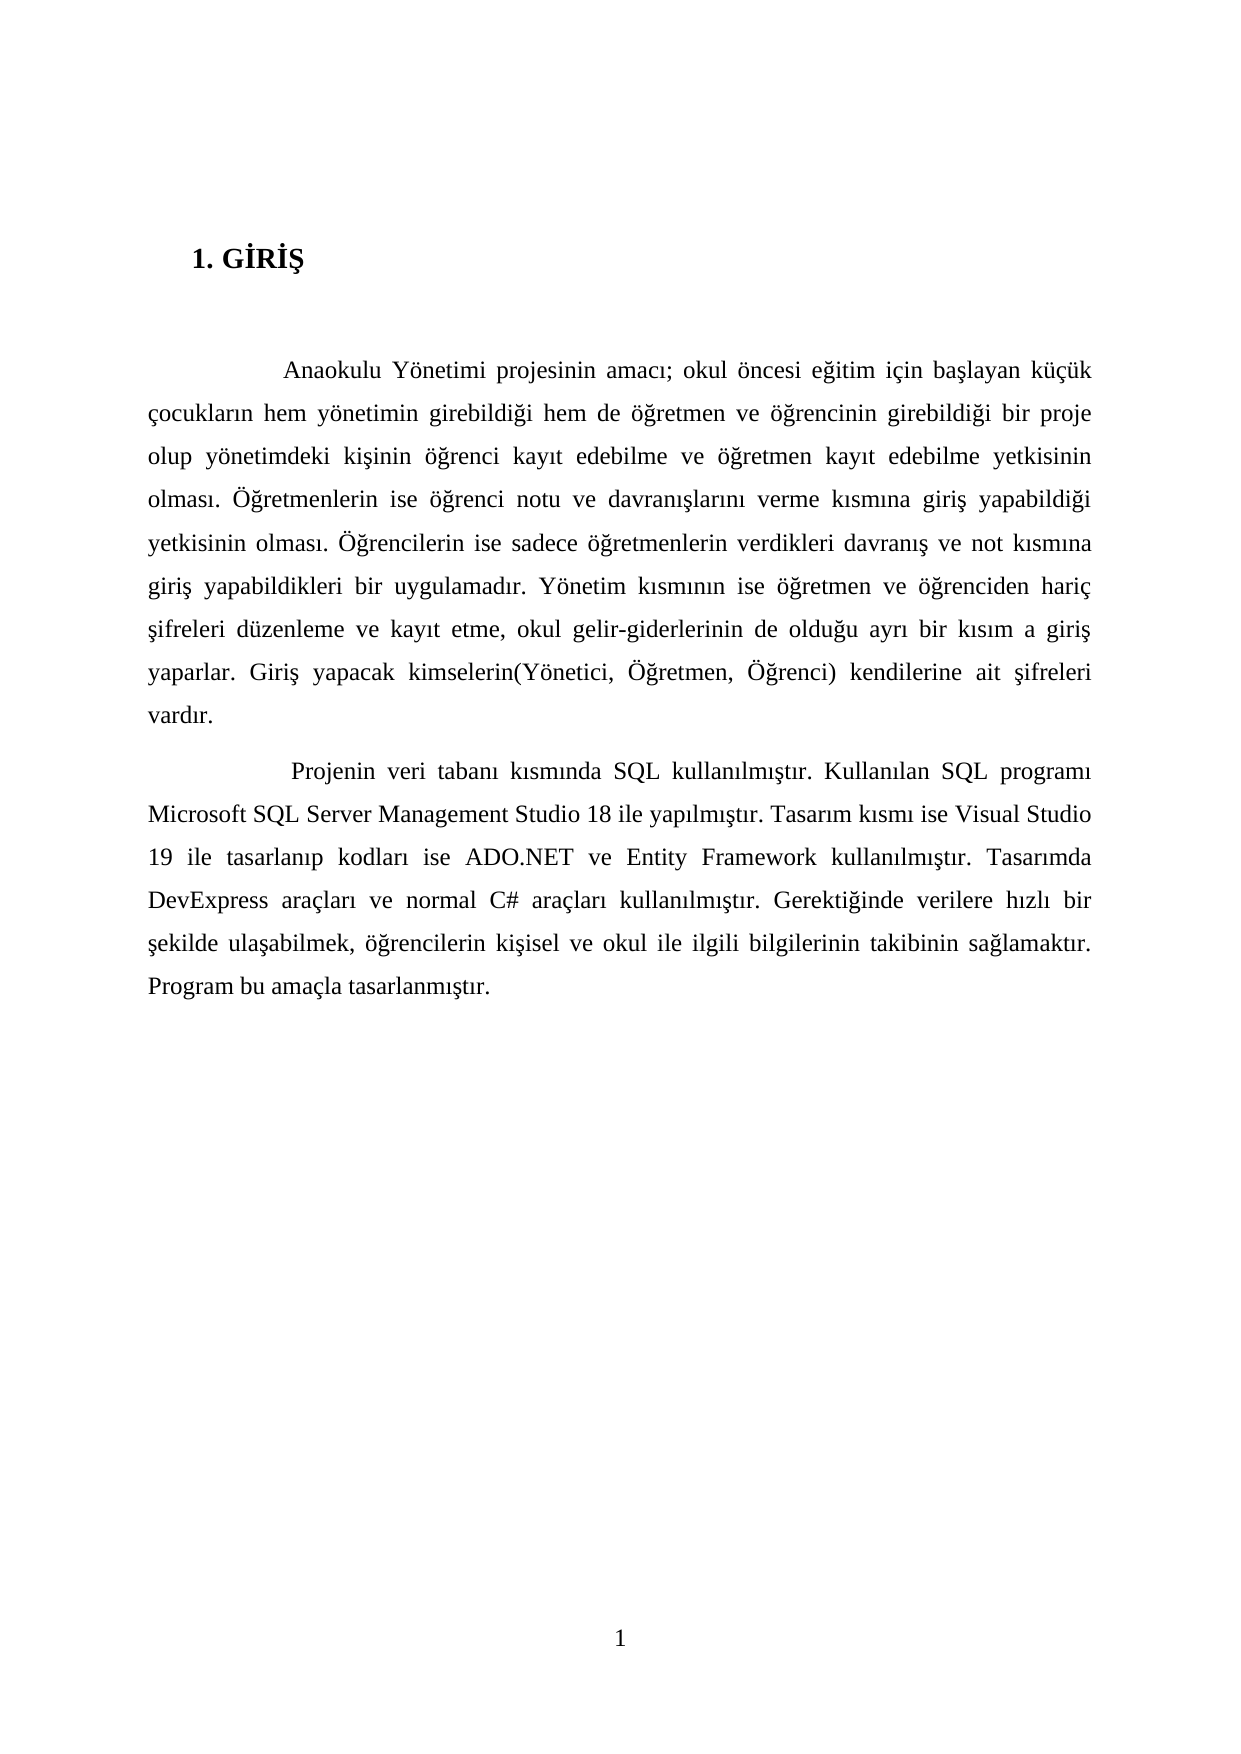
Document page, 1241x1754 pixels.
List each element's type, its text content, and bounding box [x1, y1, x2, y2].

text Anaokulu Yönetimi projesinin amacı; okul öncesi eğitim için başlayan küçük çocukların hem yönetimin girebildiği hem de öğretmen ve öğrencinin girebildiği bir proje olup yönetimdeki kişinin öğrenci kayıt edebilme ve öğretmen kayıt edebilme yetkisinin olması. Öğretmenlerin ise öğrenci notu ve davranışlarını verme kısmına giriş yapabildiği yetkisinin olması. Öğrencilerin ise sadece öğretmenlerin verdikleri davranış ve not kısmına giriş yapabildikleri bir uygulamadır. Yönetim kısmının ise öğretmen ve öğrenciden hariç şifreleri düzenleme ve kayıt etme, okul gelir-giderlerinin de olduğu ayrı bir kısım a giriş yaparlar. Giriş yapacak kimselerin(Yönetici, Öğretmen, Öğrenci) kendilerine ait şifreleri vardır. [148, 355, 1092, 729]
text Projenin veri tabanı kısmında SQL kullanılmıştır. Kullanılan SQL programı Microsoft SQL Server Management Studio 18 ile yapılmıştır. Tasarım kısmı ise Visual Studio 19 ile tasarlanıp kodları ise ADO.NET ve Entity Framework kullanılmıştır. Tasarımda DevExpress araçları ve normal C# araçları kullanılmıştır. Gerektiğinde verilere hızlı bir şekilde ulaşabilmek, öğrencilerin kişisel ve okul ile ilgili bilgilerinin takibinin sağlamaktır. Program bu amaçla tasarlanmıştır. [148, 756, 1092, 1000]
subtitle GİRİŞ [191, 241, 1092, 274]
